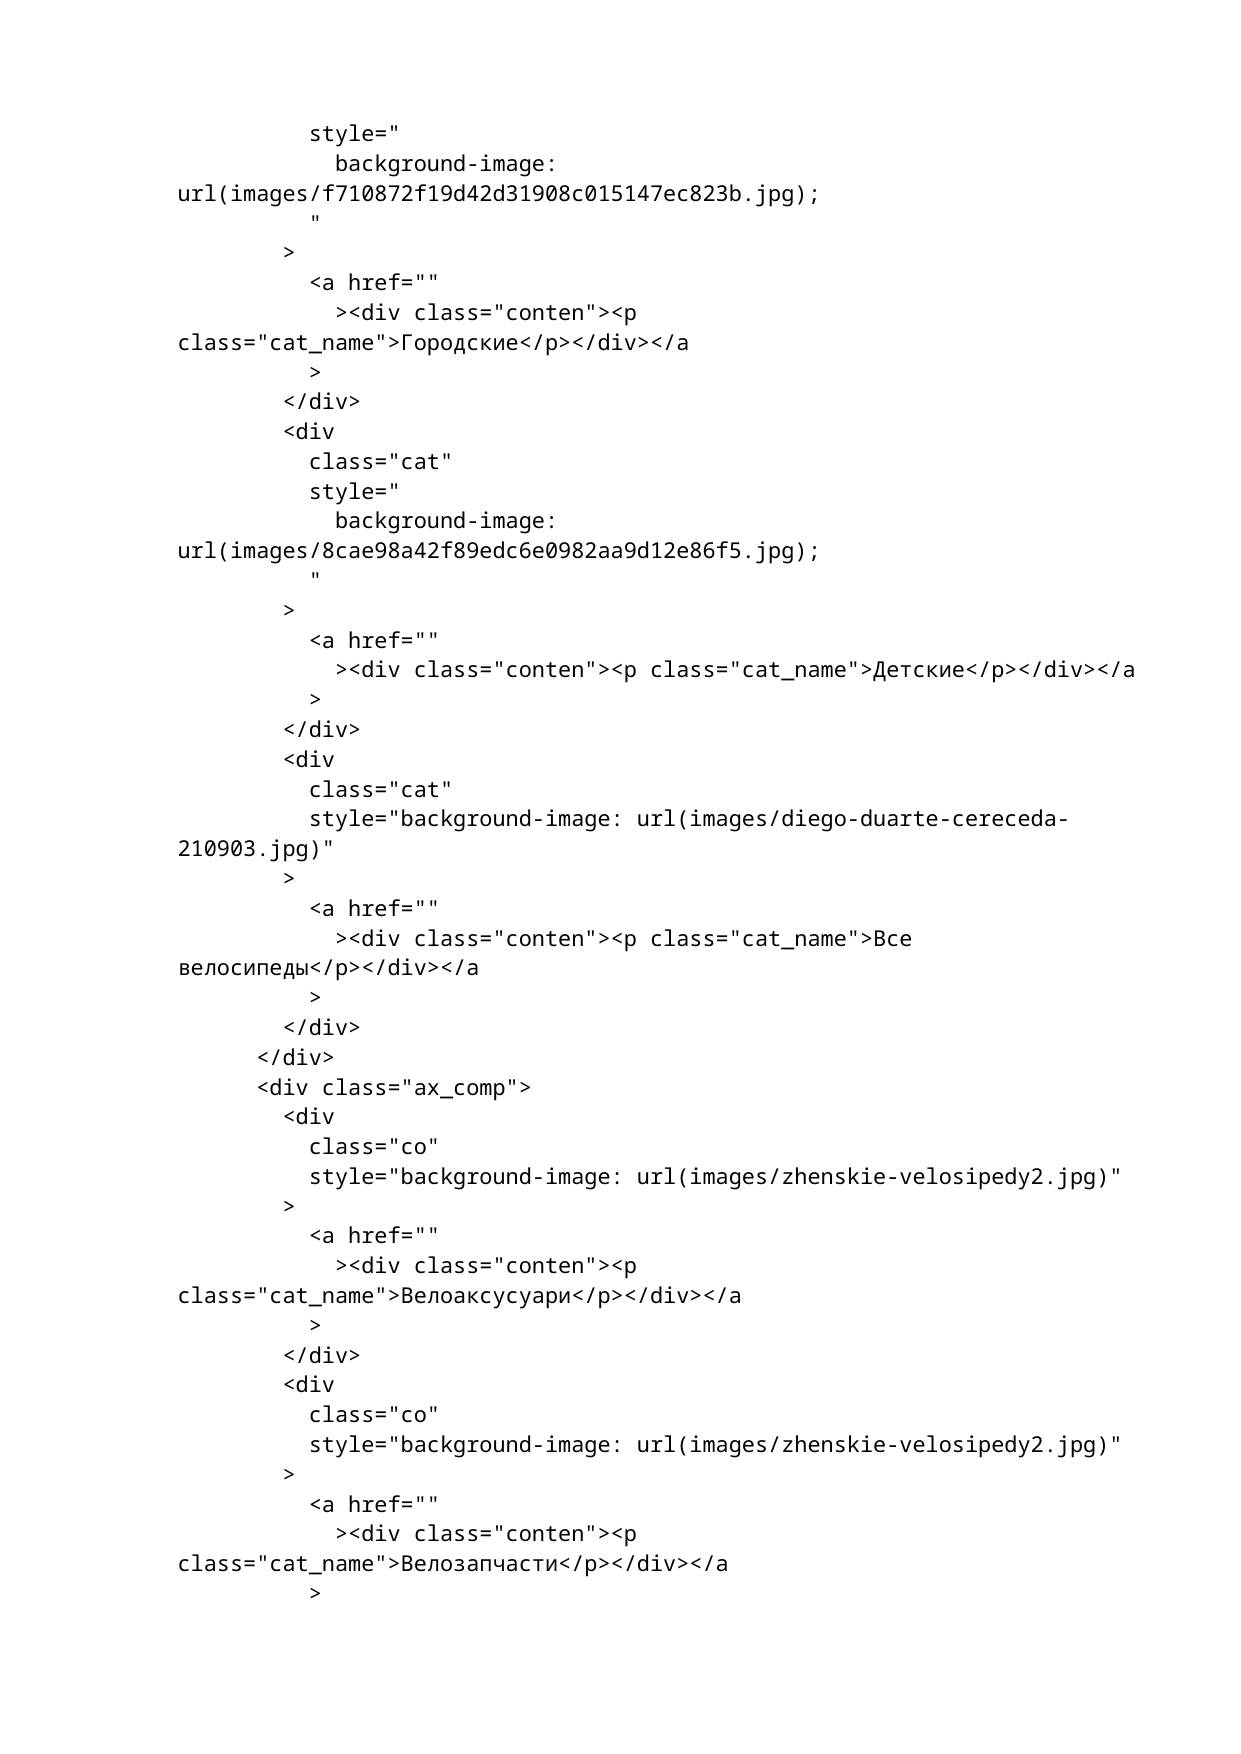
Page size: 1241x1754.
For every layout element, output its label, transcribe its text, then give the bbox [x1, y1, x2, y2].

text > [177, 1310, 1152, 1339]
text </div> [177, 1042, 1152, 1071]
text <div class="ax_comp"> [177, 1071, 1152, 1101]
text > [177, 237, 1152, 267]
text </div> [177, 386, 1152, 416]
text background-image: url(images/f710872f19d42d31908c015147ec823b.jpg); [177, 148, 1152, 207]
text class="cat" [177, 446, 1152, 476]
text <a href="" [177, 1488, 1152, 1518]
text style="background-image: url(images/diego-duarte-cereceda-210903.jpg)" [177, 803, 1152, 863]
text " [177, 565, 1152, 595]
text class="co" [177, 1399, 1152, 1429]
text <div [177, 1369, 1152, 1399]
text </div> [177, 1339, 1152, 1369]
text ><div class="conten"><p class="cat_name">Городские</p></div></a [177, 297, 1152, 356]
text class="co" [177, 1131, 1152, 1161]
text > [177, 595, 1152, 624]
text class="cat" [177, 773, 1152, 803]
text ><div class="conten"><p class="cat_name">Детские</p></div></a [177, 654, 1152, 684]
text <a href="" [177, 893, 1152, 922]
text > [177, 684, 1152, 714]
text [177, 1429, 1152, 1459]
text > [177, 356, 1152, 386]
text <a href="" [177, 1220, 1152, 1250]
text > [177, 1191, 1152, 1220]
text ><div class="conten"><p class="cat_name">Велоаксусуари</p></div></a [177, 1250, 1152, 1310]
text background-image: url(images/8cae98a42f89edc6e0982aa9d12e86f5.jpg); [177, 505, 1152, 565]
text > [177, 982, 1152, 1012]
text > [177, 1459, 1152, 1488]
text style="background-image: url(images/zhenskie-velosipedy2.jpg)" [177, 1161, 1152, 1191]
text > [177, 1578, 1152, 1608]
text " [177, 207, 1152, 237]
text > [177, 863, 1152, 893]
text ><div class="conten"><p class="cat_name">Все велосипеды</p></div></a [177, 922, 1152, 982]
text ><div class="conten"><p class="cat_name">Велозапчасти</p></div></a [177, 1518, 1152, 1578]
text <div [177, 416, 1152, 446]
text <div [177, 1101, 1152, 1131]
text <a href="" [177, 624, 1152, 654]
text <div [177, 744, 1152, 773]
text </div> [177, 714, 1152, 744]
text </div> [177, 1012, 1152, 1042]
text style=" [177, 118, 1152, 148]
text <a href="" [177, 267, 1152, 297]
text style=" [177, 476, 1152, 505]
